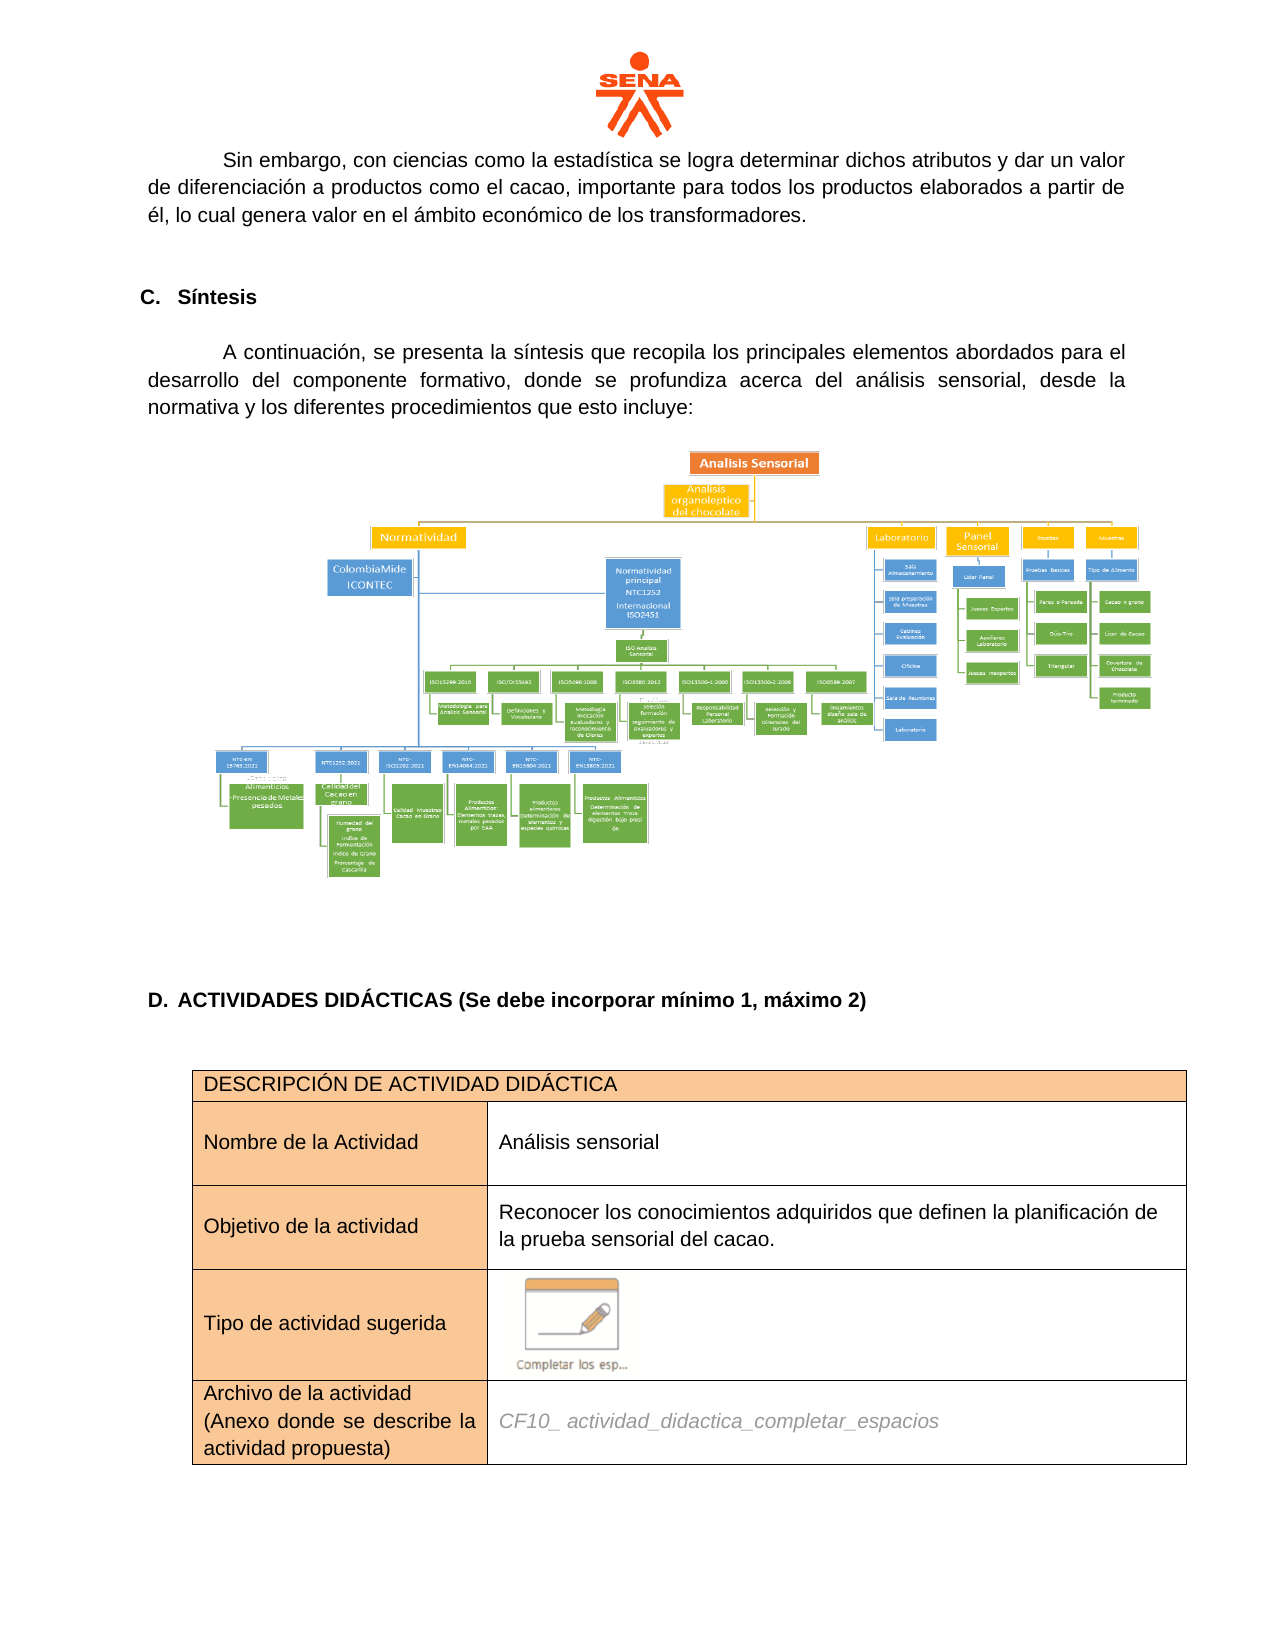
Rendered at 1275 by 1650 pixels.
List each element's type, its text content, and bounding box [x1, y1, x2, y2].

text Sin embargo, con ciencias como la estadística se logra determinar dichos atributos y dar un valor de diferenciación a productos como el cacao, importante para todos los productos elaborados a partir de él, lo cual genera valor en el ámbito económico de los transformadores. [148, 148, 1127, 227]
picture [585, 48, 690, 142]
table_cell Análisis sensorial [488, 1102, 1186, 1185]
list Síntesis [140, 285, 1127, 309]
text A continuación, se presenta la síntesis que recopila los principales elementos abordados para el desarrollo del componente formativo, donde se profundiza acerca del análisis sensorial, desde la normativa y los diferentes procedimientos que esto incluye: [148, 340, 1127, 419]
picture [498, 1270, 645, 1377]
table_cell Objetivo de la actividad [193, 1186, 487, 1269]
table_cell Archivo de la actividad (Anexo donde se describe la actividad propuesta) [193, 1381, 487, 1464]
table_cell Reconocer los conocimientos adquiridos que definen la planificación de la prueba sensorial del cacao. [488, 1186, 1186, 1269]
table_cell CF10_ actividad_didactica_completar_espacios [488, 1381, 1186, 1464]
table_cell Tipo de actividad sugerida [193, 1270, 487, 1380]
list ACTIVIDADES DIDÁCTICAS (Se debe incorporar mínimo 1, máximo 2) [148, 987, 1127, 1011]
table_cell [488, 1270, 1186, 1380]
picture [192, 450, 1174, 878]
table_cell Nombre de la Actividad [193, 1102, 487, 1185]
table_header DESCRIPCIÓN DE ACTIVIDAD DIDÁCTICA [193, 1071, 1186, 1101]
